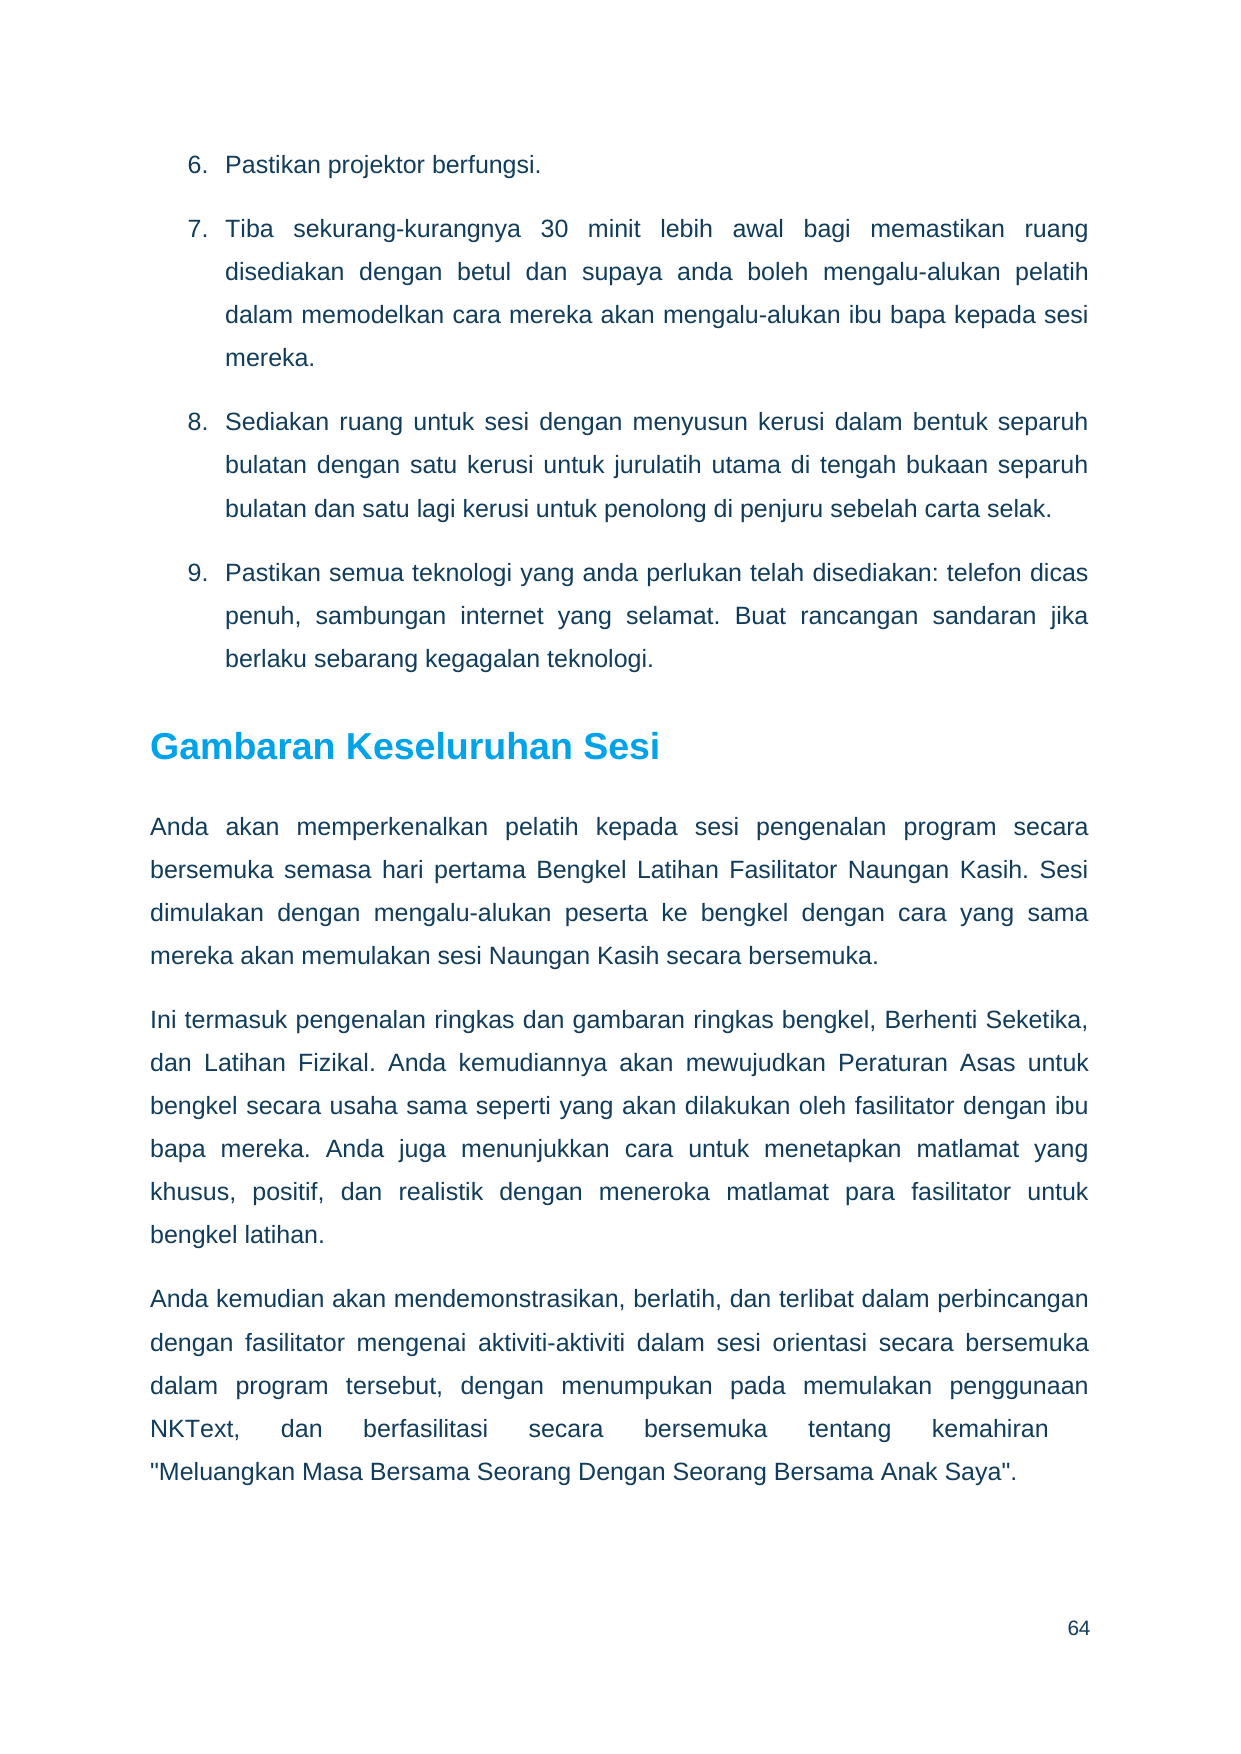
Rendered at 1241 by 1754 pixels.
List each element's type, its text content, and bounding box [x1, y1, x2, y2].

text Anda akan memperkenalkan pelatih kepada sesi pengenalan program secara bersemuka semasa hari pertama Bengkel Latihan Fasilitator Naungan Kasih. Sesi dimulakan dengan mengalu-alukan peserta ke bengkel dengan cara yang sama mereka akan memulakan sesi Naungan Kasih secara bersemuka. [150, 811, 1090, 969]
text Anda kemudian akan mendemonstrasikan, berlatih, dan terlibat dalam perbincangan dengan fasilitator mengenai aktiviti-aktiviti dalam sesi orientasi secara bersemuka dalam program tersebut, dengan menumpukan pada memulakan penggunaan NKText, dan berfasilitasi secara bersemuka tentang kemahiran "Meluangkan Masa Bersama Seorang Dengan Seorang Bersama Anak Saya". [150, 1284, 1090, 1486]
list Sediakan ruang untuk sesi dengan menyusun kerusi dalam bentuk separuh bulatan dengan satu kerusi untuk jurulatih utama di tengah bukaan separuh bulatan dan satu lagi kerusi untuk penolong di penjuru sebelah carta selak. [187, 407, 1090, 522]
list Pastikan projektor berfungsi. [187, 150, 1090, 179]
list Pastikan semua teknologi yang anda perlukan telah disediakan: telefon dicas penuh, sambungan internet yang selamat. Buat rancangan sandaran jika berlaku sebarang kegagalan teknologi. [187, 557, 1090, 672]
text Ini termasuk pengenalan ringkas dan gambaran ringkas bengkel, Berhenti Seketika, dan Latihan Fizikal. Anda kemudiannya akan mewujudkan Peraturan Asas untuk bengkel secara usaha sama seperti yang akan dilakukan oleh fasilitator dengan ibu bapa mereka. Anda juga menunjukkan cara untuk menetapkan matlamat yang khusus, positif, dan realistik dengan meneroka matlamat para fasilitator untuk bengkel latihan. [150, 1005, 1090, 1249]
list Tiba sekurang-kurangnya 30 minit lebih awal bagi memastikan ruang disediakan dengan betul dan supaya anda boleh mengalu-alukan pelatih dalam memodelkan cara mereka akan mengalu-alukan ibu bapa kepada sesi mereka. [187, 214, 1090, 372]
subtitle Gambaran Keseluruhan Sesi [150, 724, 1090, 767]
